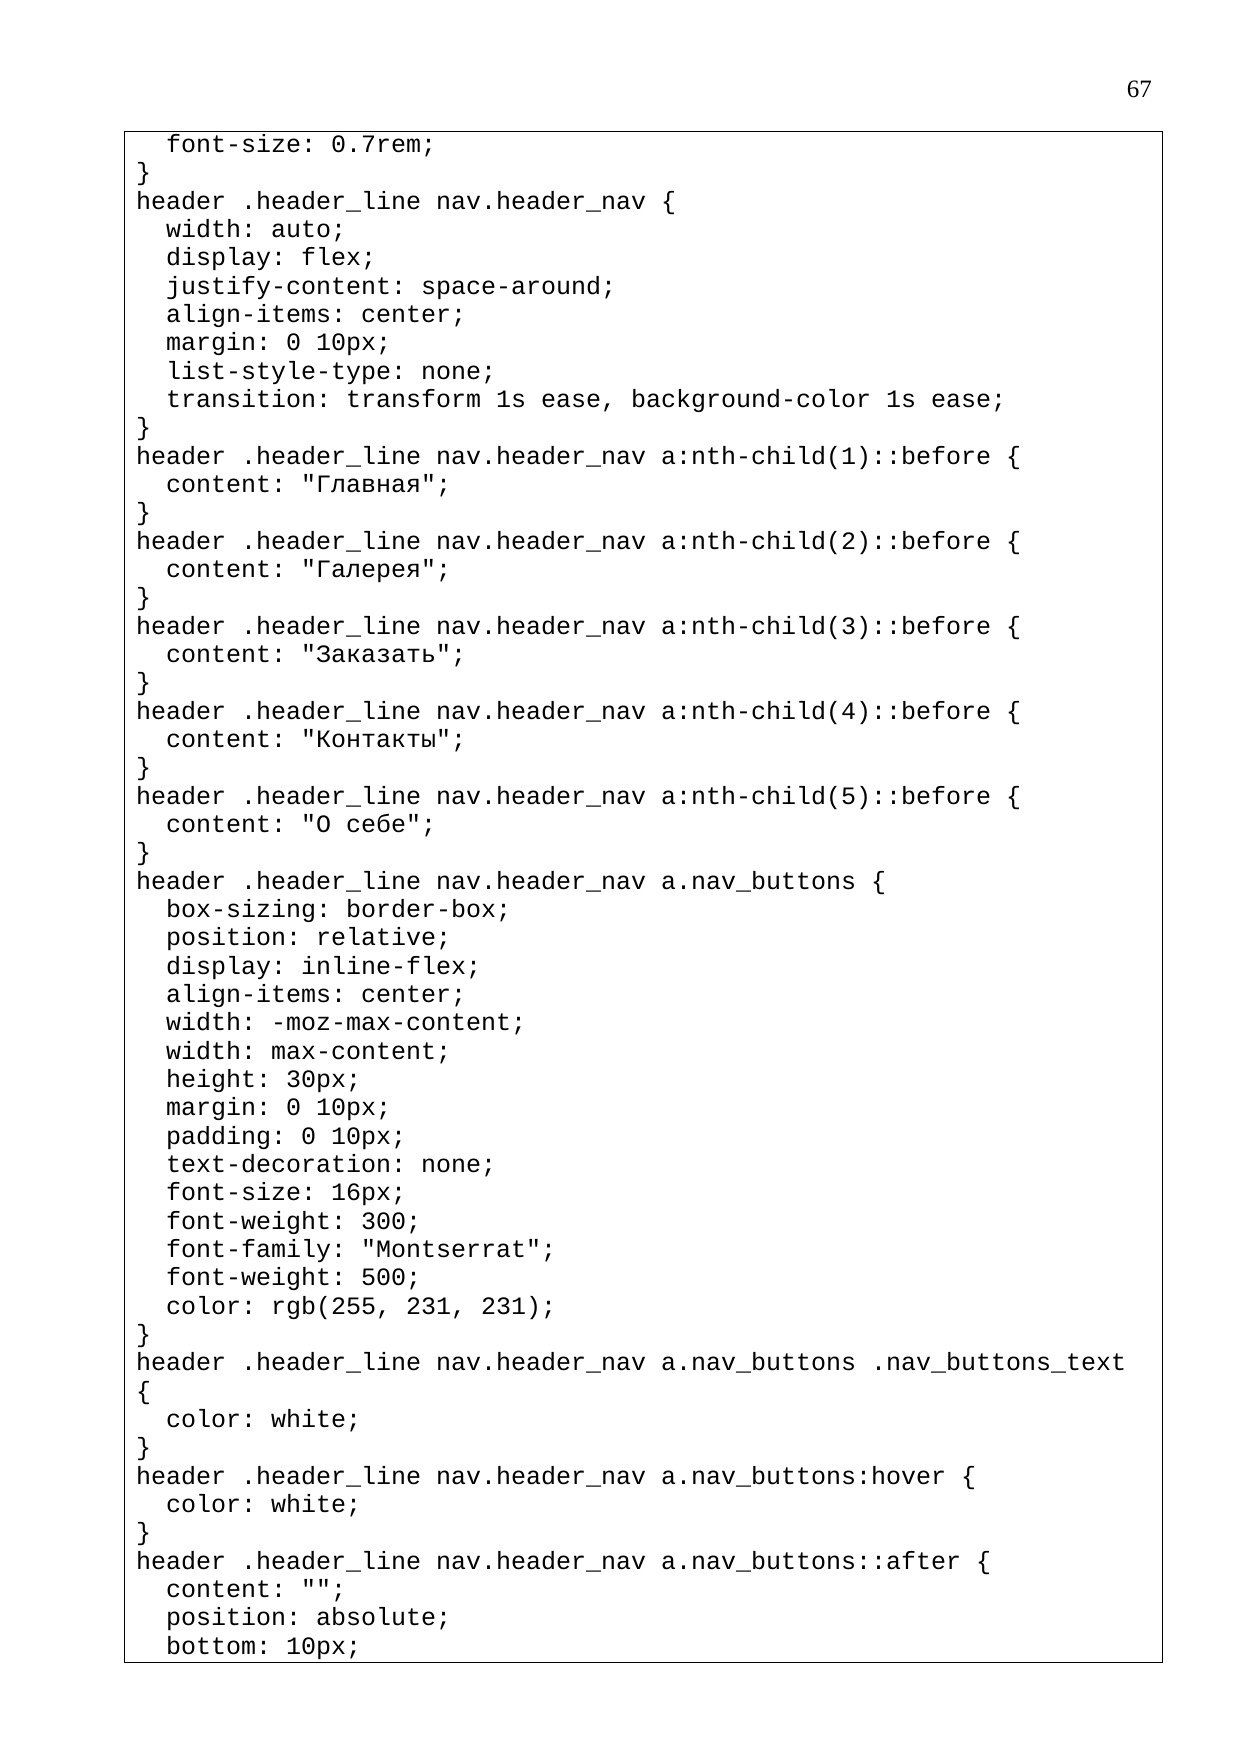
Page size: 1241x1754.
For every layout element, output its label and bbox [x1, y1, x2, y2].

table_header [125, 132, 1162, 1662]
